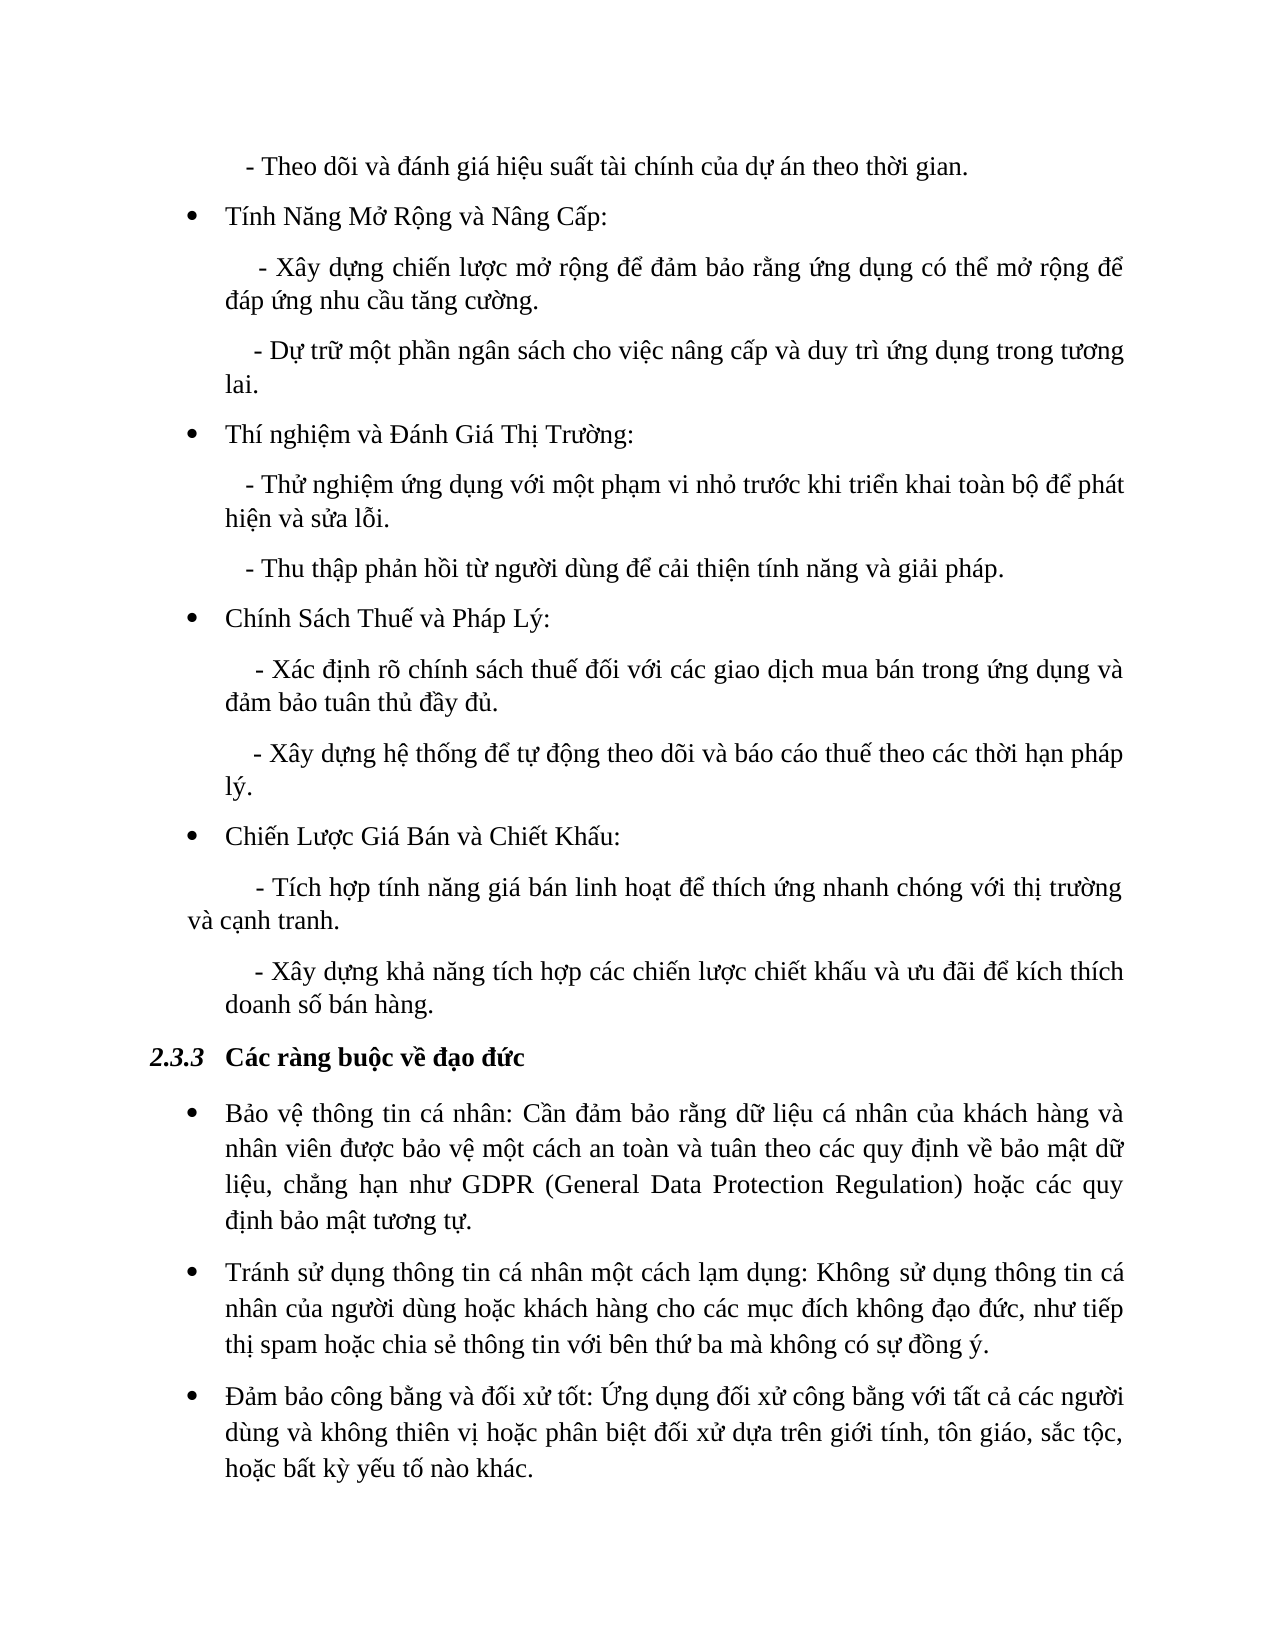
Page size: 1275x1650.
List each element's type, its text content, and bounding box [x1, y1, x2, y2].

list - Dự trữ một phần ngân sách cho việc nâng cấp và duy trì ứng dụng trong tương lai. [225, 334, 1125, 399]
subtitle Các ràng buộc về đạo đức [150, 1047, 1125, 1072]
list - Xây dựng chiến lược mở rộng để đảm bảo rằng ứng dụng có thể mở rộng để đáp ứng nhu cầu tăng cường. [225, 251, 1125, 315]
list - Xây dựng khả năng tích hợp các chiến lược chiết khấu và ưu đãi để kích thích doanh số bán hàng. [225, 954, 1125, 1019]
text Thí nghiệm và Đánh Giá Thị Trường: [187, 418, 1125, 449]
text Đảm bảo công bằng và đối xử tốt: Ứng dụng đối xử công bằng với tất cả các người dùng và không thiên vị hoặc phân biệt đối xử dựa trên giới tính, tôn giáo, sắc tộc, hoặc bất kỳ yếu tố nào khác. [187, 1380, 1125, 1483]
text Chiến Lược Giá Bán và Chiết Khấu: [187, 820, 1125, 852]
list - Xác định rõ chính sách thuế đối với các giao dịch mua bán trong ứng dụng và đảm bảo tuân thủ đầy đủ. [225, 653, 1125, 718]
list - Thử nghiệm ứng dụng với một phạm vi nhỏ trước khi triển khai toàn bộ để phát hiện và sửa lỗi. [225, 468, 1125, 533]
list - Tích hợp tính năng giá bán linh hoạt để thích ứng nhanh chóng với thị trường và cạnh tranh. [187, 871, 1125, 936]
text Chính Sách Thuế và Pháp Lý: [187, 602, 1125, 634]
text Tránh sử dụng thông tin cá nhân một cách lạm dụng: Không sử dụng thông tin cá nhân của người dùng hoặc khách hàng cho các mục đích không đạo đức, như tiếp thị spam hoặc chia sẻ thông tin với bên thứ ba mà không có sự đồng ý. [187, 1256, 1125, 1359]
list - Theo dõi và đánh giá hiệu suất tài chính của dự án theo thời gian. [225, 150, 1125, 181]
text Tính Năng Mở Rộng và Nâng Cấp: [187, 200, 1125, 231]
list - Thu thập phản hồi từ người dùng để cải thiện tính năng và giải pháp. [225, 552, 1125, 583]
list - Xây dựng hệ thống để tự động theo dõi và báo cáo thuế theo các thời hạn pháp lý. [225, 737, 1125, 801]
text Bảo vệ thông tin cá nhân: Cần đảm bảo rằng dữ liệu cá nhân của khách hàng và nhân viên được bảo vệ một cách an toàn và tuân theo các quy định về bảo mật dữ liệu, chẳng hạn như GDPR (General Data Protection Regulation) hoặc các quy định bảo mật tương tự. [187, 1097, 1125, 1235]
